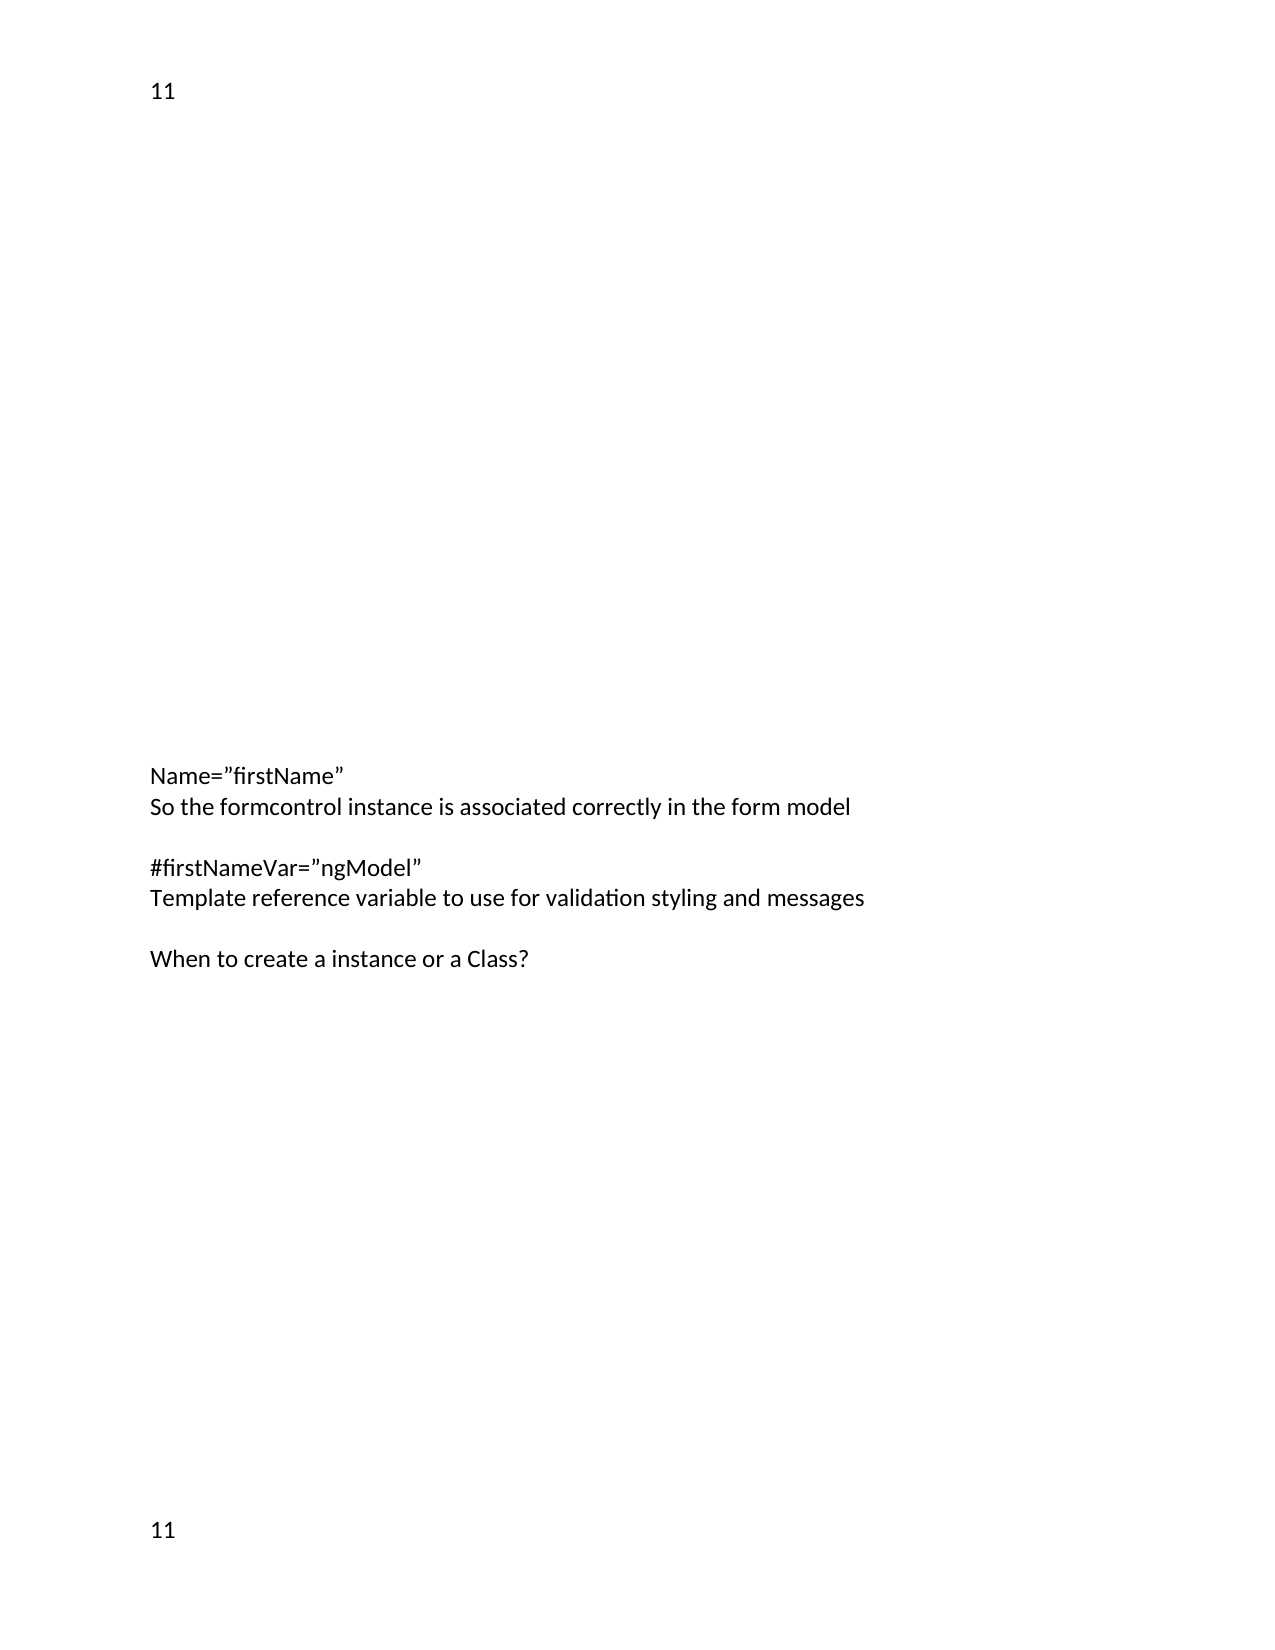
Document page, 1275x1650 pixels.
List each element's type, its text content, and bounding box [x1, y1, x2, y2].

text When to create a instance or a Class? [150, 943, 1125, 974]
text #firstNameVar=”ngModel” [150, 852, 1125, 882]
text Template reference variable to use for validation styling and messages [150, 882, 1125, 913]
text Name=”firstName” [150, 760, 1125, 791]
text So the formcontrol instance is associated correctly in the form model [150, 791, 1125, 821]
